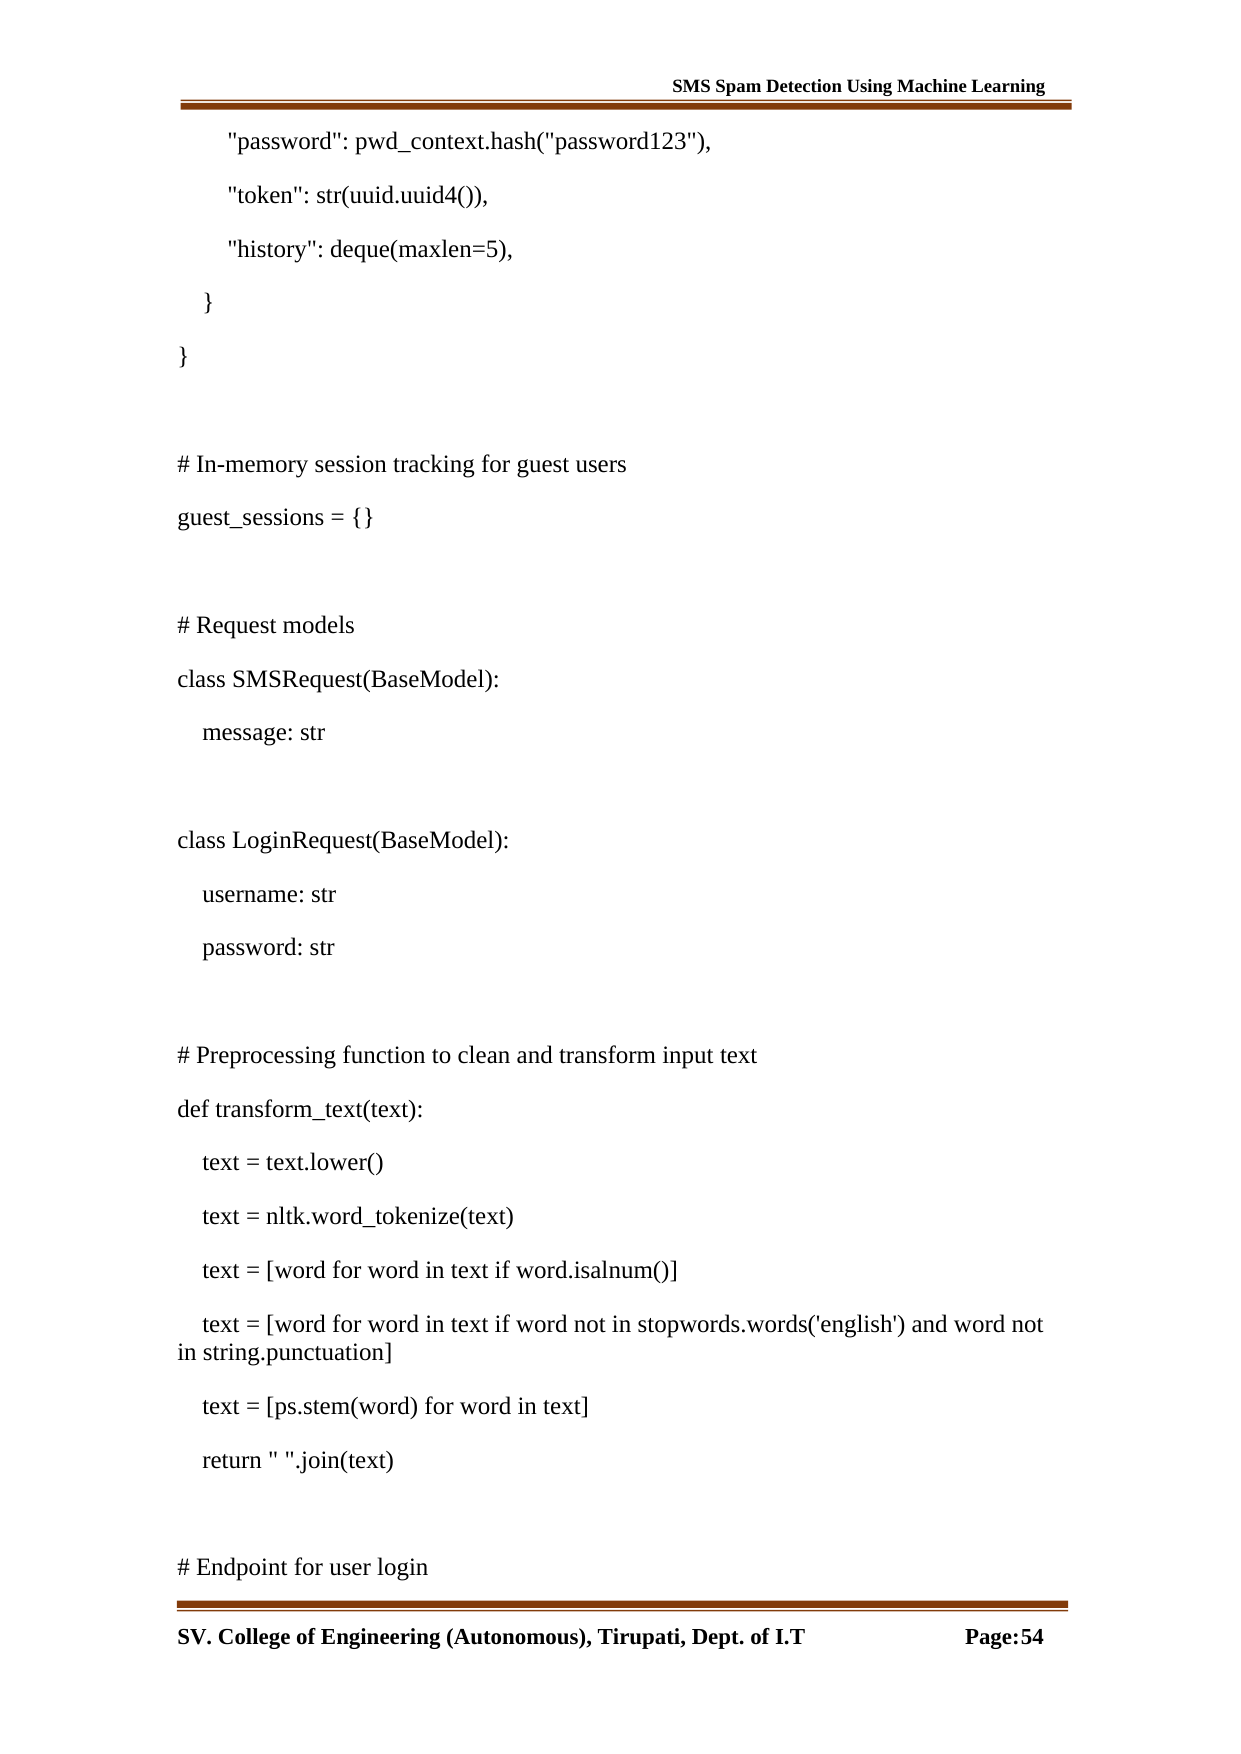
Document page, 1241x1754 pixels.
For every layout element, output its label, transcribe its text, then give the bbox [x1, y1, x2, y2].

text message: str [177, 717, 1063, 746]
text text = text.lower() [177, 1147, 1063, 1176]
text "password": pwd_context.hash("password123"), [177, 126, 1063, 155]
text # Endpoint for user login [177, 1552, 1063, 1581]
text } [177, 341, 1063, 370]
text class LoginRequest(BaseModel): [177, 825, 1063, 854]
text text = nltk.word_tokenize(text) [177, 1201, 1063, 1230]
text text = [ps.stem(word) for word in text] [177, 1391, 1063, 1420]
text class SMSRequest(BaseModel): [177, 664, 1063, 692]
text # In-memory session tracking for guest users [177, 449, 1063, 477]
text text = [word for word in text if word.isalnum()] [177, 1255, 1063, 1284]
text def transform_text(text): [177, 1094, 1063, 1122]
text # Preprocessing function to clean and transform input text [177, 1040, 1063, 1069]
text return " ".join(text) [177, 1445, 1063, 1474]
text password: str [177, 932, 1063, 961]
text text = [word for word in text if word not in stopwords.words('english') and word not in string.punctuation] [177, 1309, 1063, 1366]
text } [177, 287, 1063, 316]
text "token": str(uuid.uuid4()), [177, 180, 1063, 209]
text guest_sessions = {} [177, 502, 1063, 531]
text username: str [177, 879, 1063, 907]
text "history": deque(maxlen=5), [177, 234, 1063, 262]
text # Request models [177, 610, 1063, 639]
